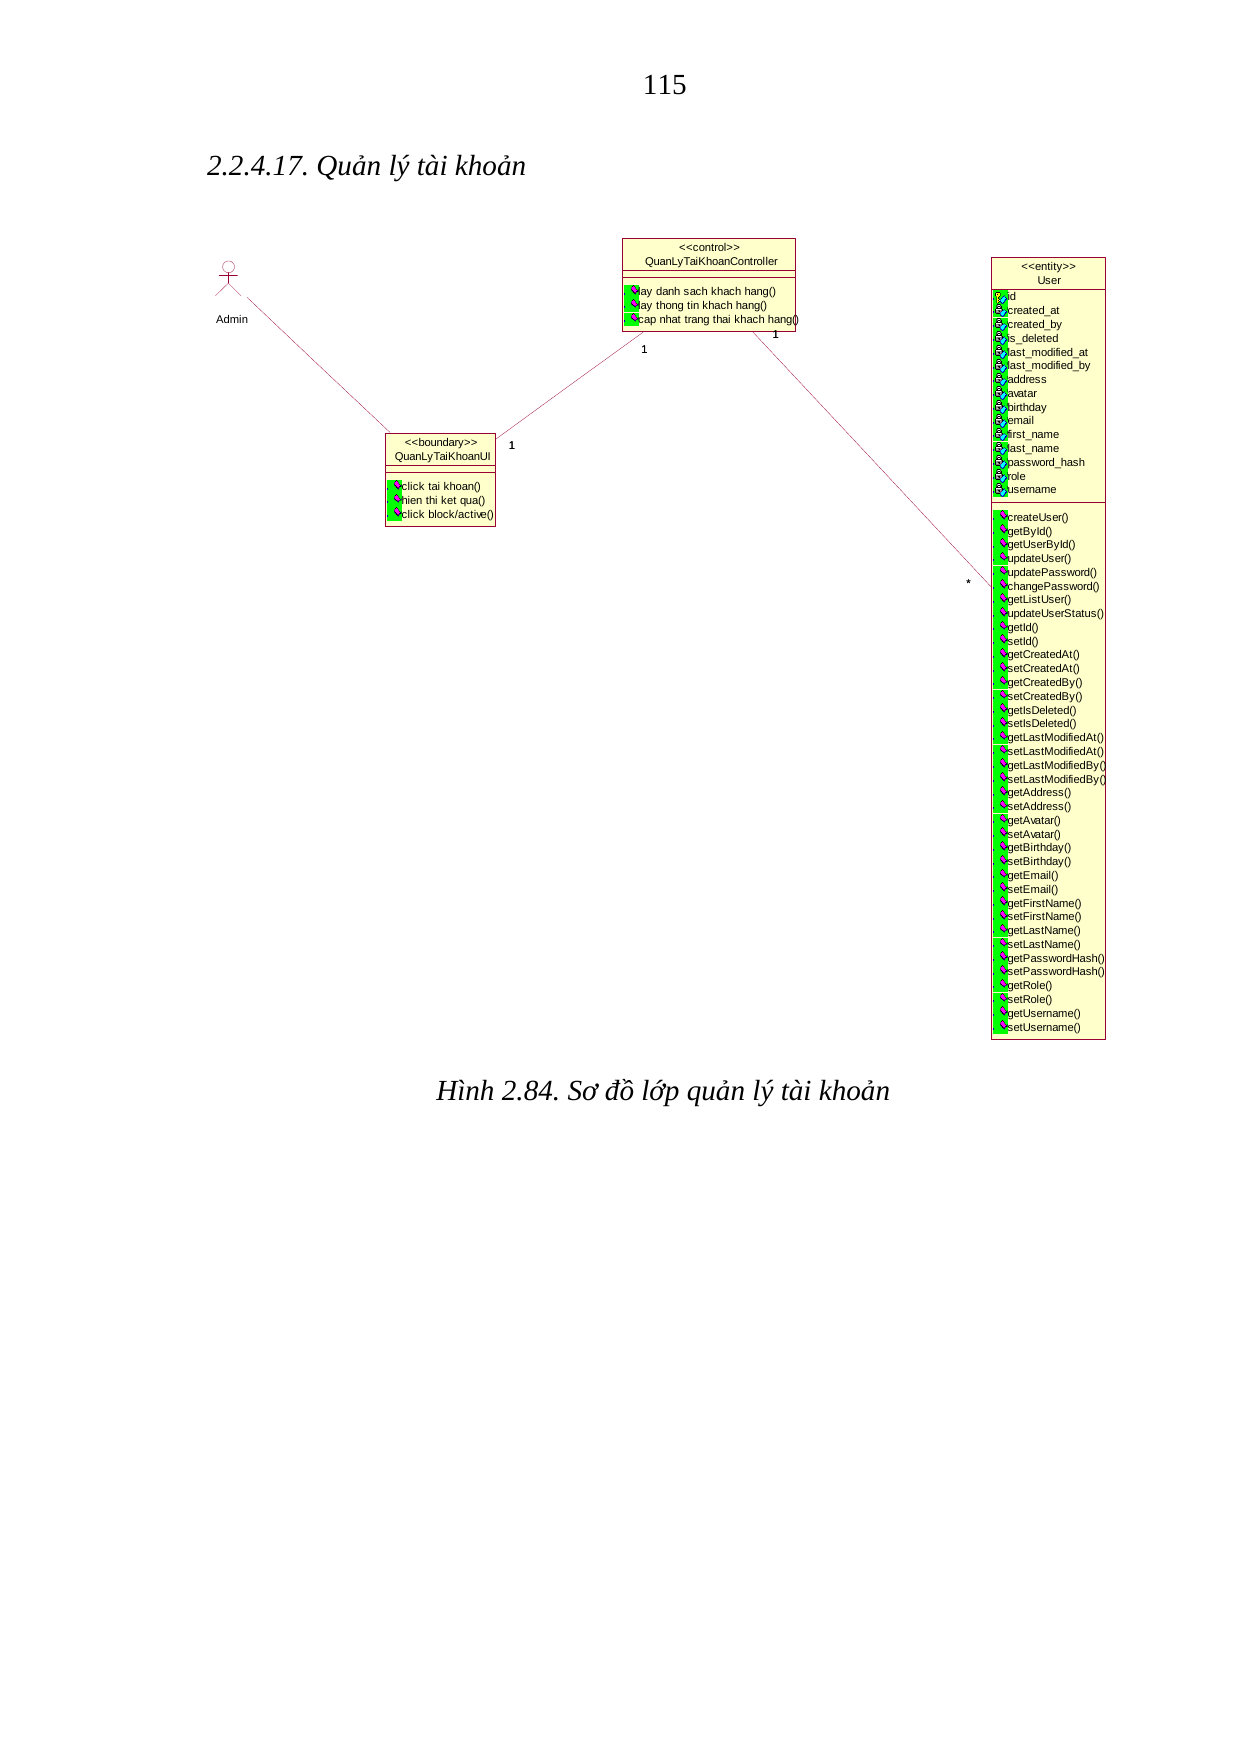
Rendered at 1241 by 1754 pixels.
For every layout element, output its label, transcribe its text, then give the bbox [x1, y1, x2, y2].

subtitle Quản lý tài khoản [207, 148, 1122, 181]
